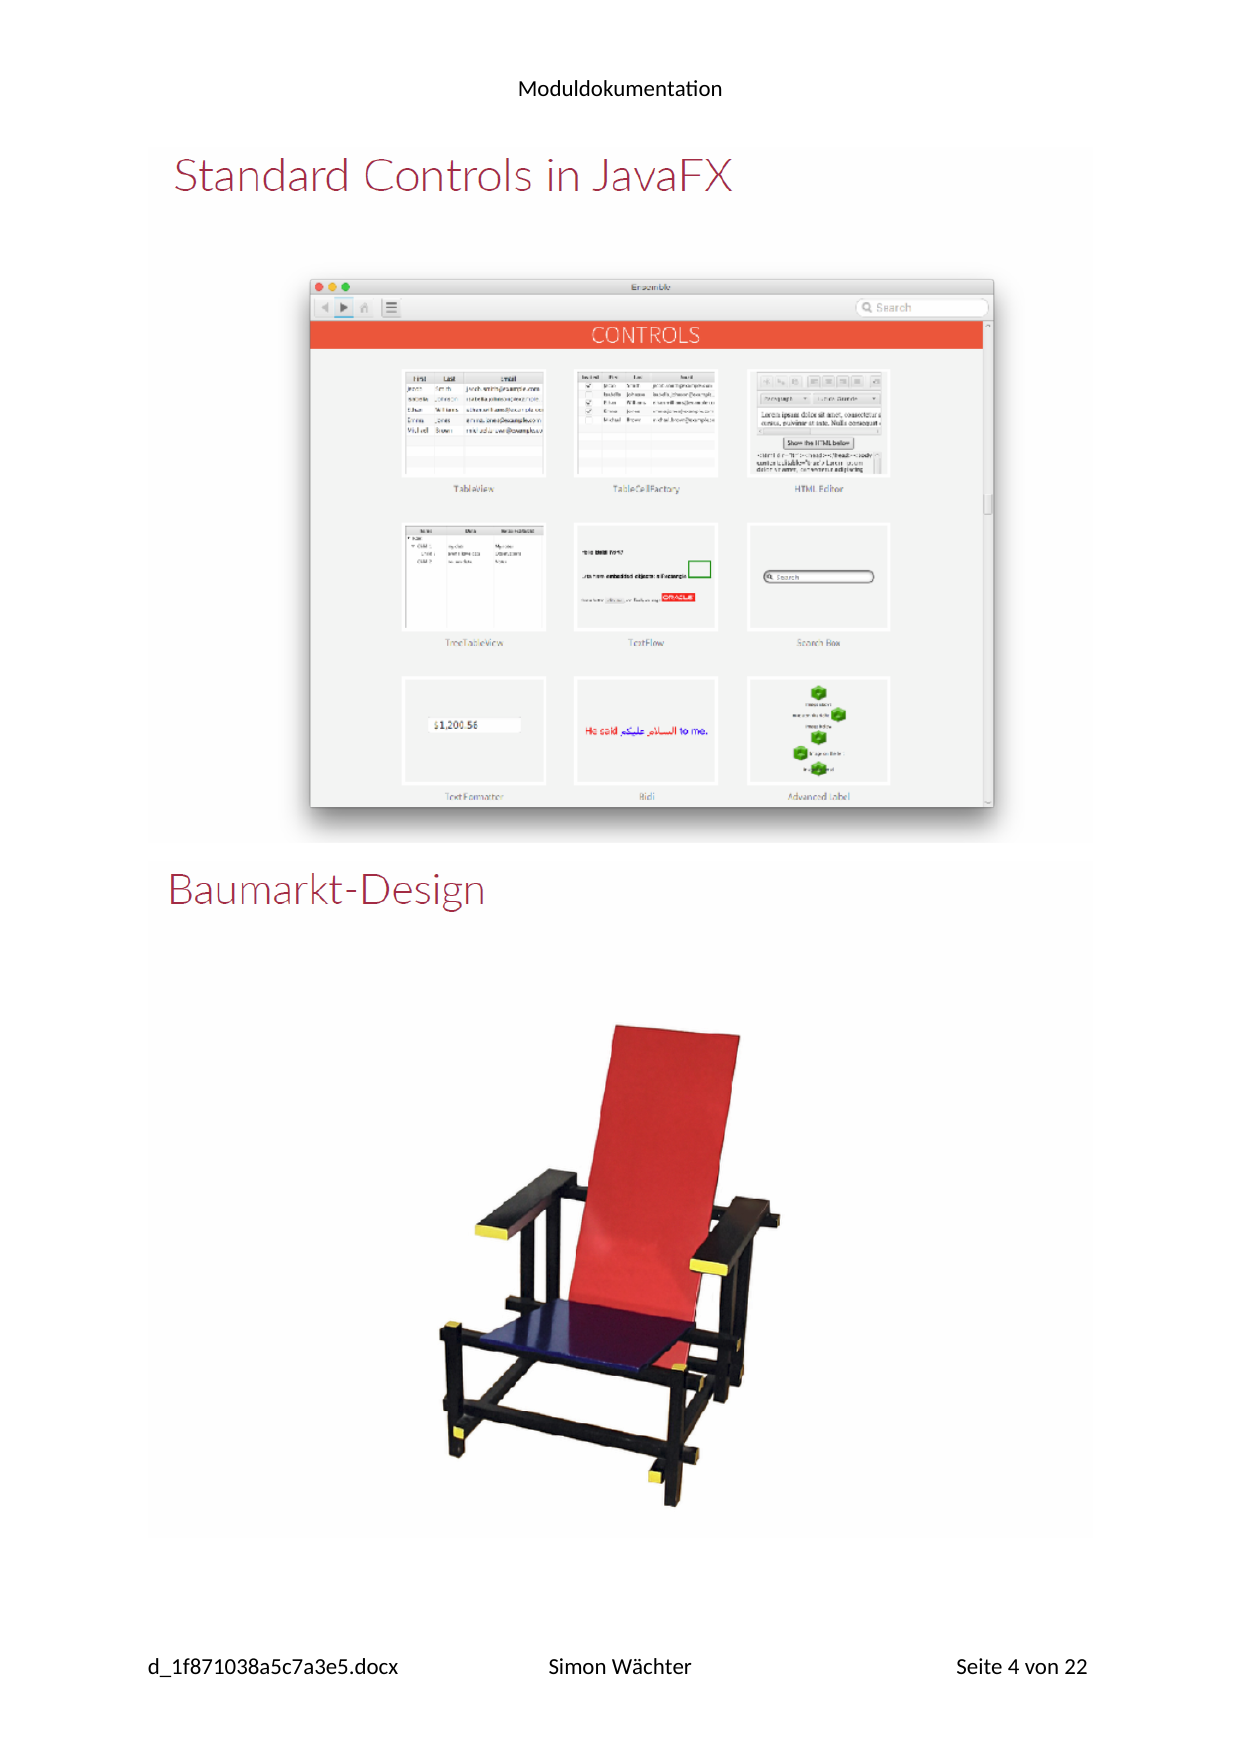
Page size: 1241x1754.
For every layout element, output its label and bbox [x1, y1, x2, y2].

picture [147, 861, 1093, 1538]
picture [147, 147, 1093, 843]
